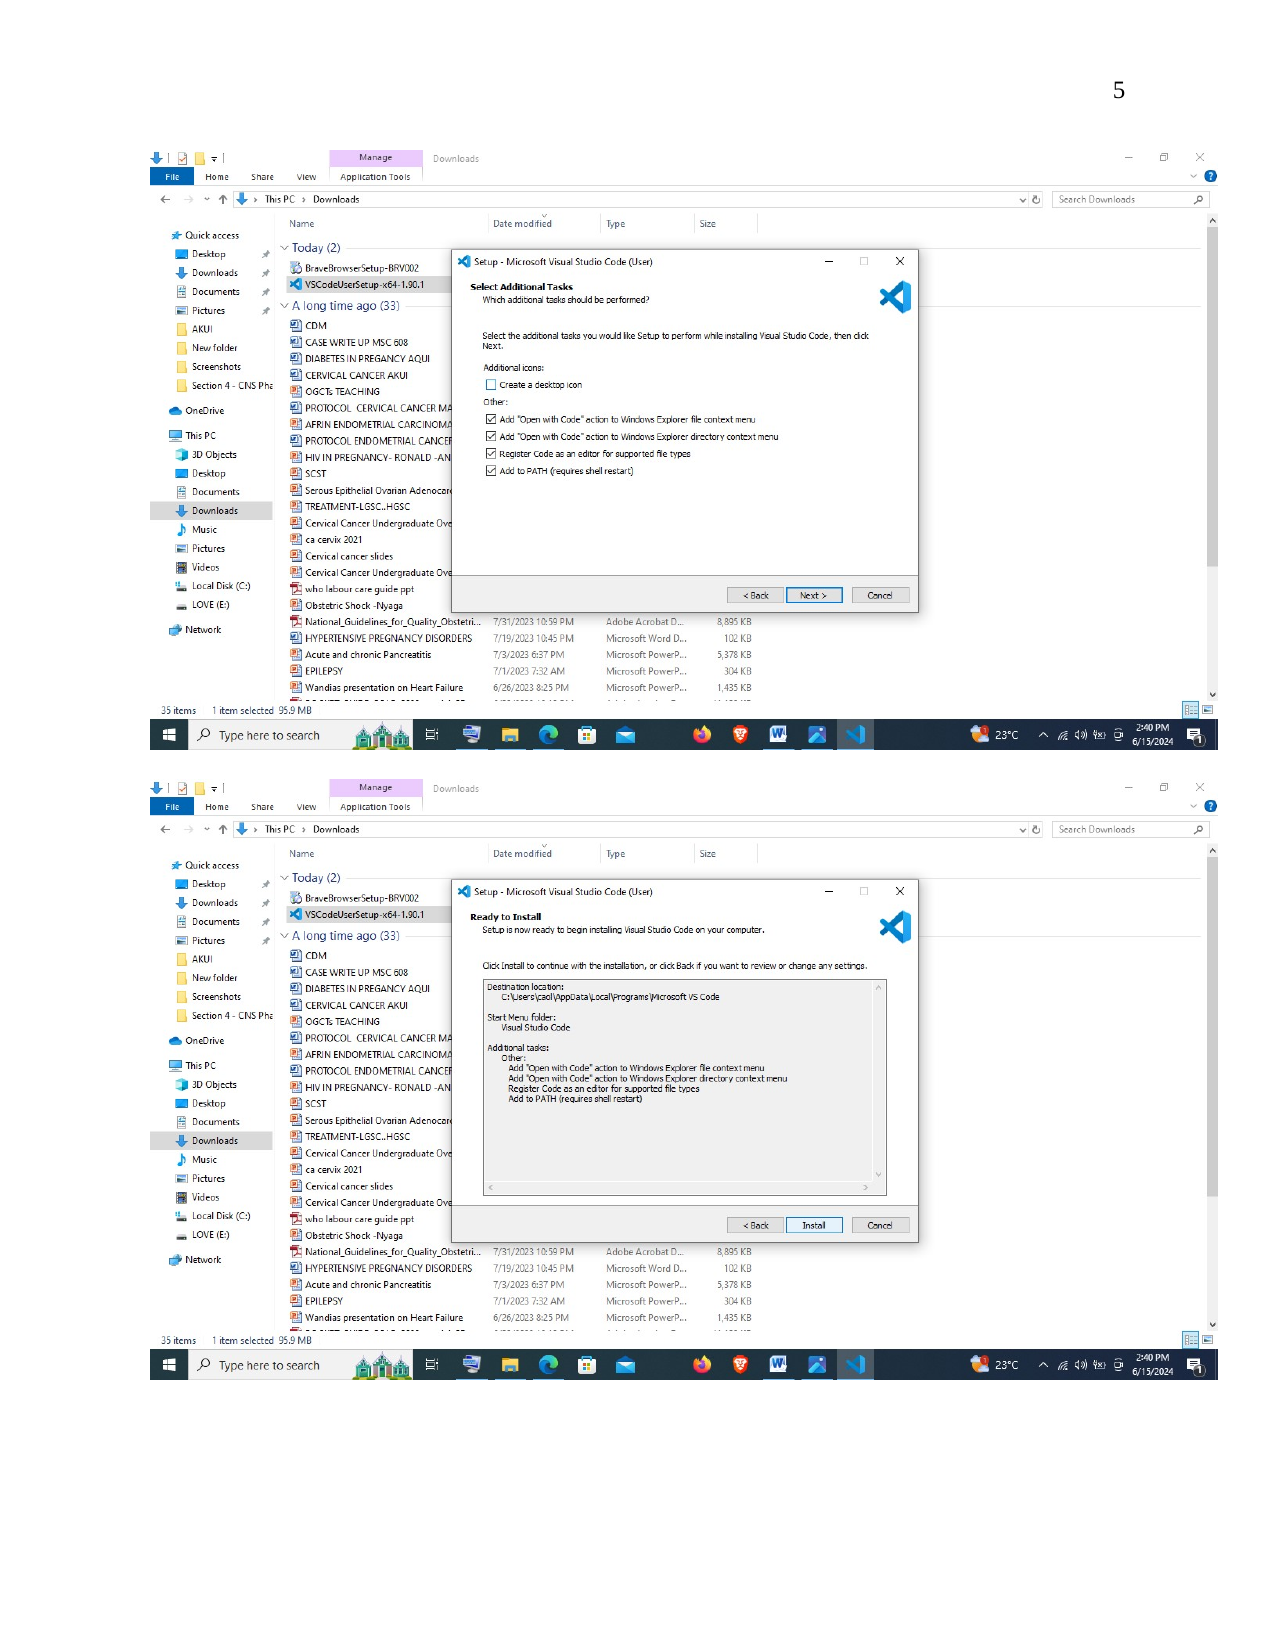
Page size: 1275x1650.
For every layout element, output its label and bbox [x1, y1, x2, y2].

picture [150, 779, 1218, 1380]
picture [150, 150, 1218, 750]
